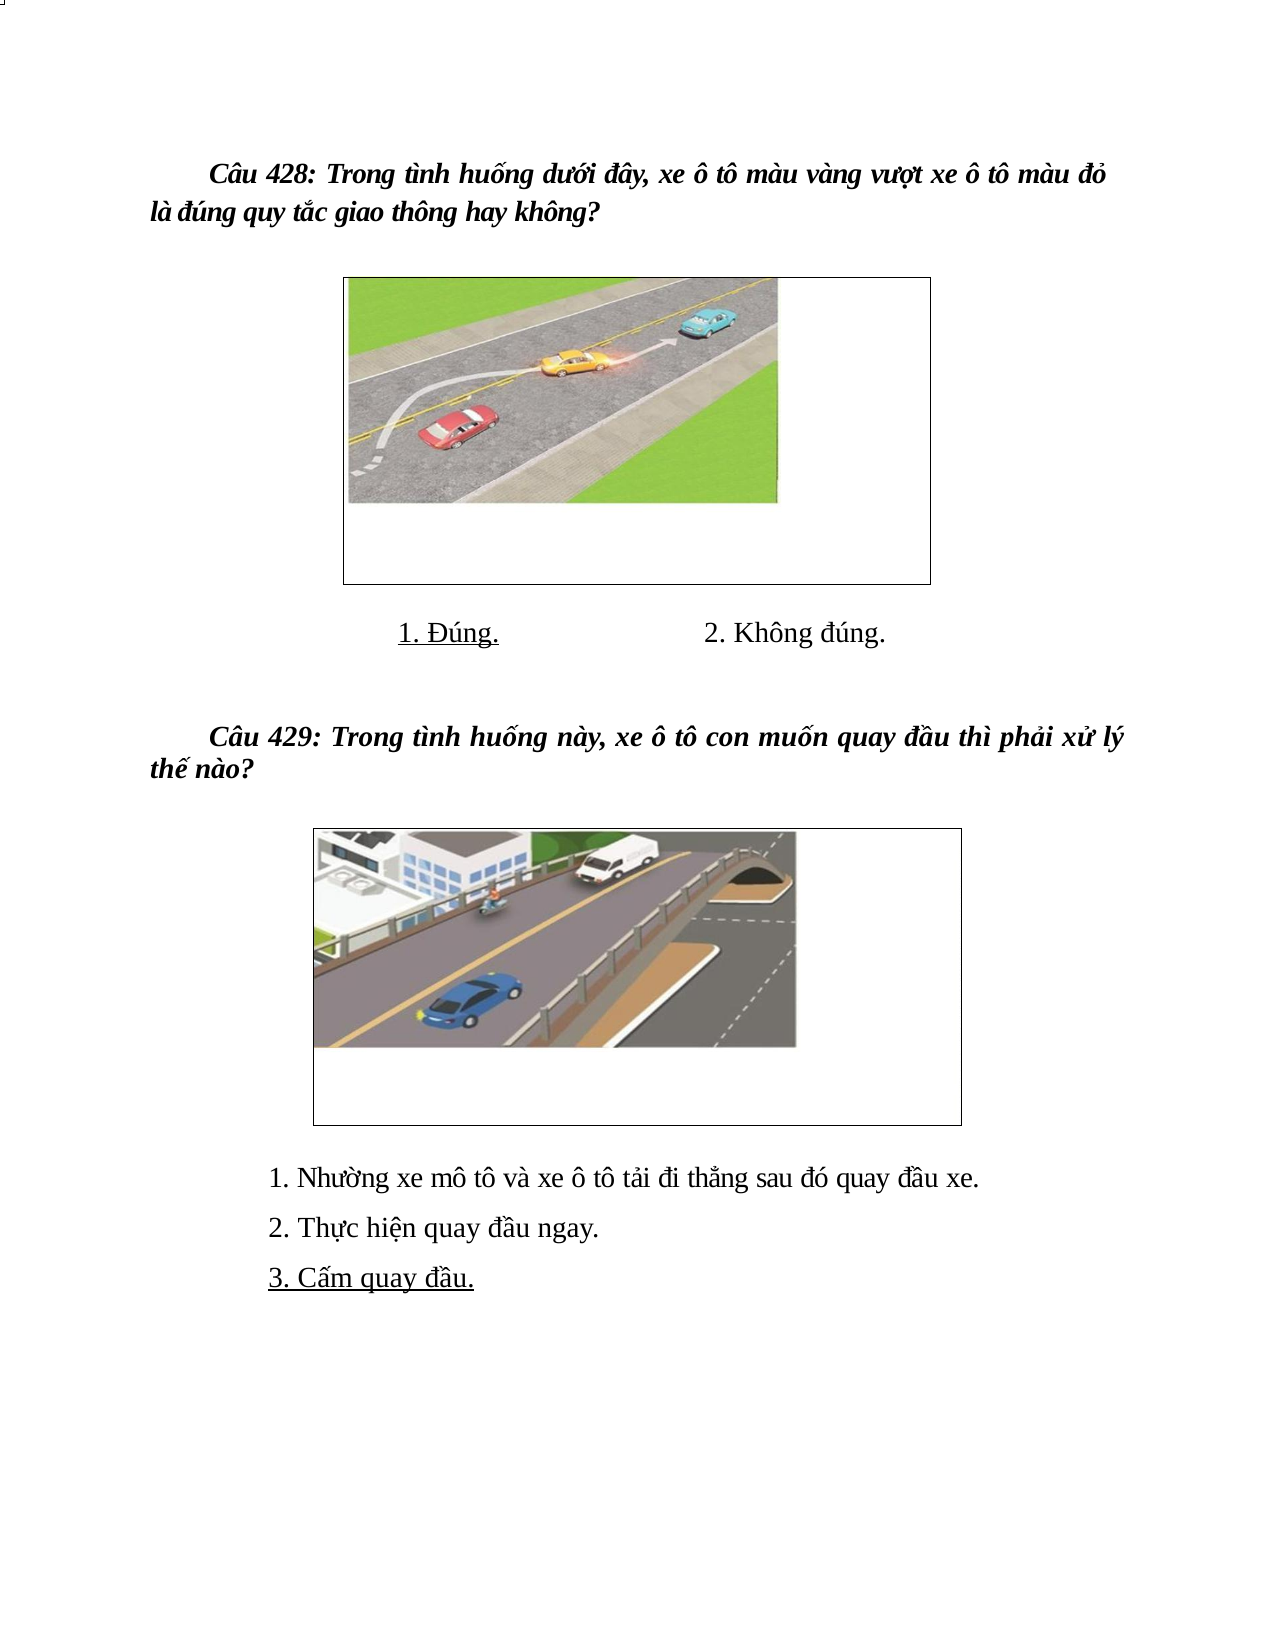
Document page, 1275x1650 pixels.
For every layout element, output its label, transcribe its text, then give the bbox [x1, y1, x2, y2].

text 1. Đúng. 2. Không đúng. [398, 615, 1264, 649]
text 2. Thực hiện quay đầu ngay. [268, 1211, 1264, 1244]
picture [314, 829, 961, 1125]
picture [344, 278, 930, 584]
text 3. Cấm quay đầu. [268, 1261, 1264, 1294]
text Câu 429: Trong tình huống này, xe ô tô con muốn quay đầu thì phải xử lý thế nào? [150, 720, 1130, 785]
text Câu 428: Trong tình huống dưới đây, xe ô tô màu vàng vượt xe ô tô màu đỏ là đúng quy tắc giao thông hay không? [150, 154, 1131, 229]
text 1. Nhường xe mô tô và xe ô tô tải đi thẳng sau đó quay đầu xe. [268, 1161, 1264, 1194]
